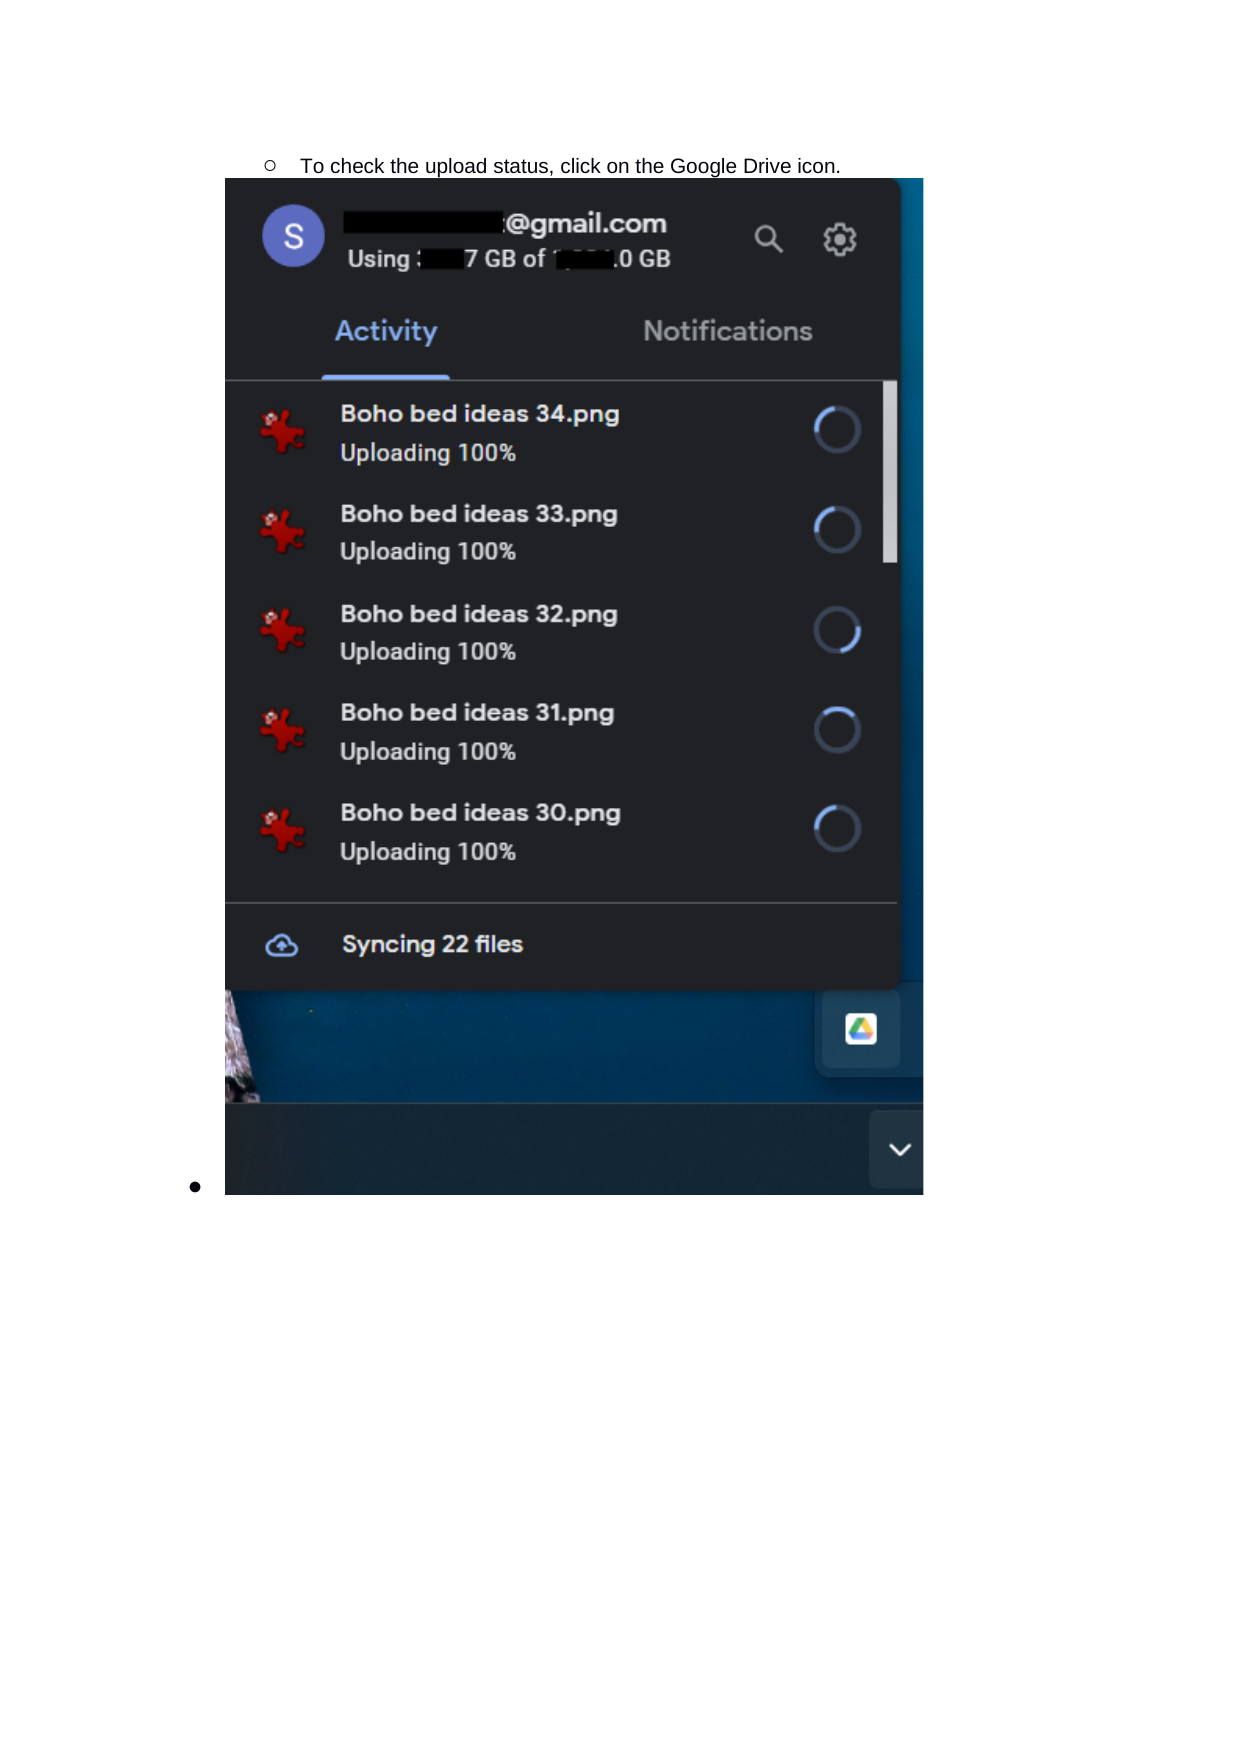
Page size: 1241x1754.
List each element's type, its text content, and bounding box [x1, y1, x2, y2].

picture [915, 600, 924, 611]
picture [913, 500, 924, 512]
list To check the upload status, click on the Google Drive icon. [262, 150, 1090, 179]
picture [225, 178, 924, 1195]
